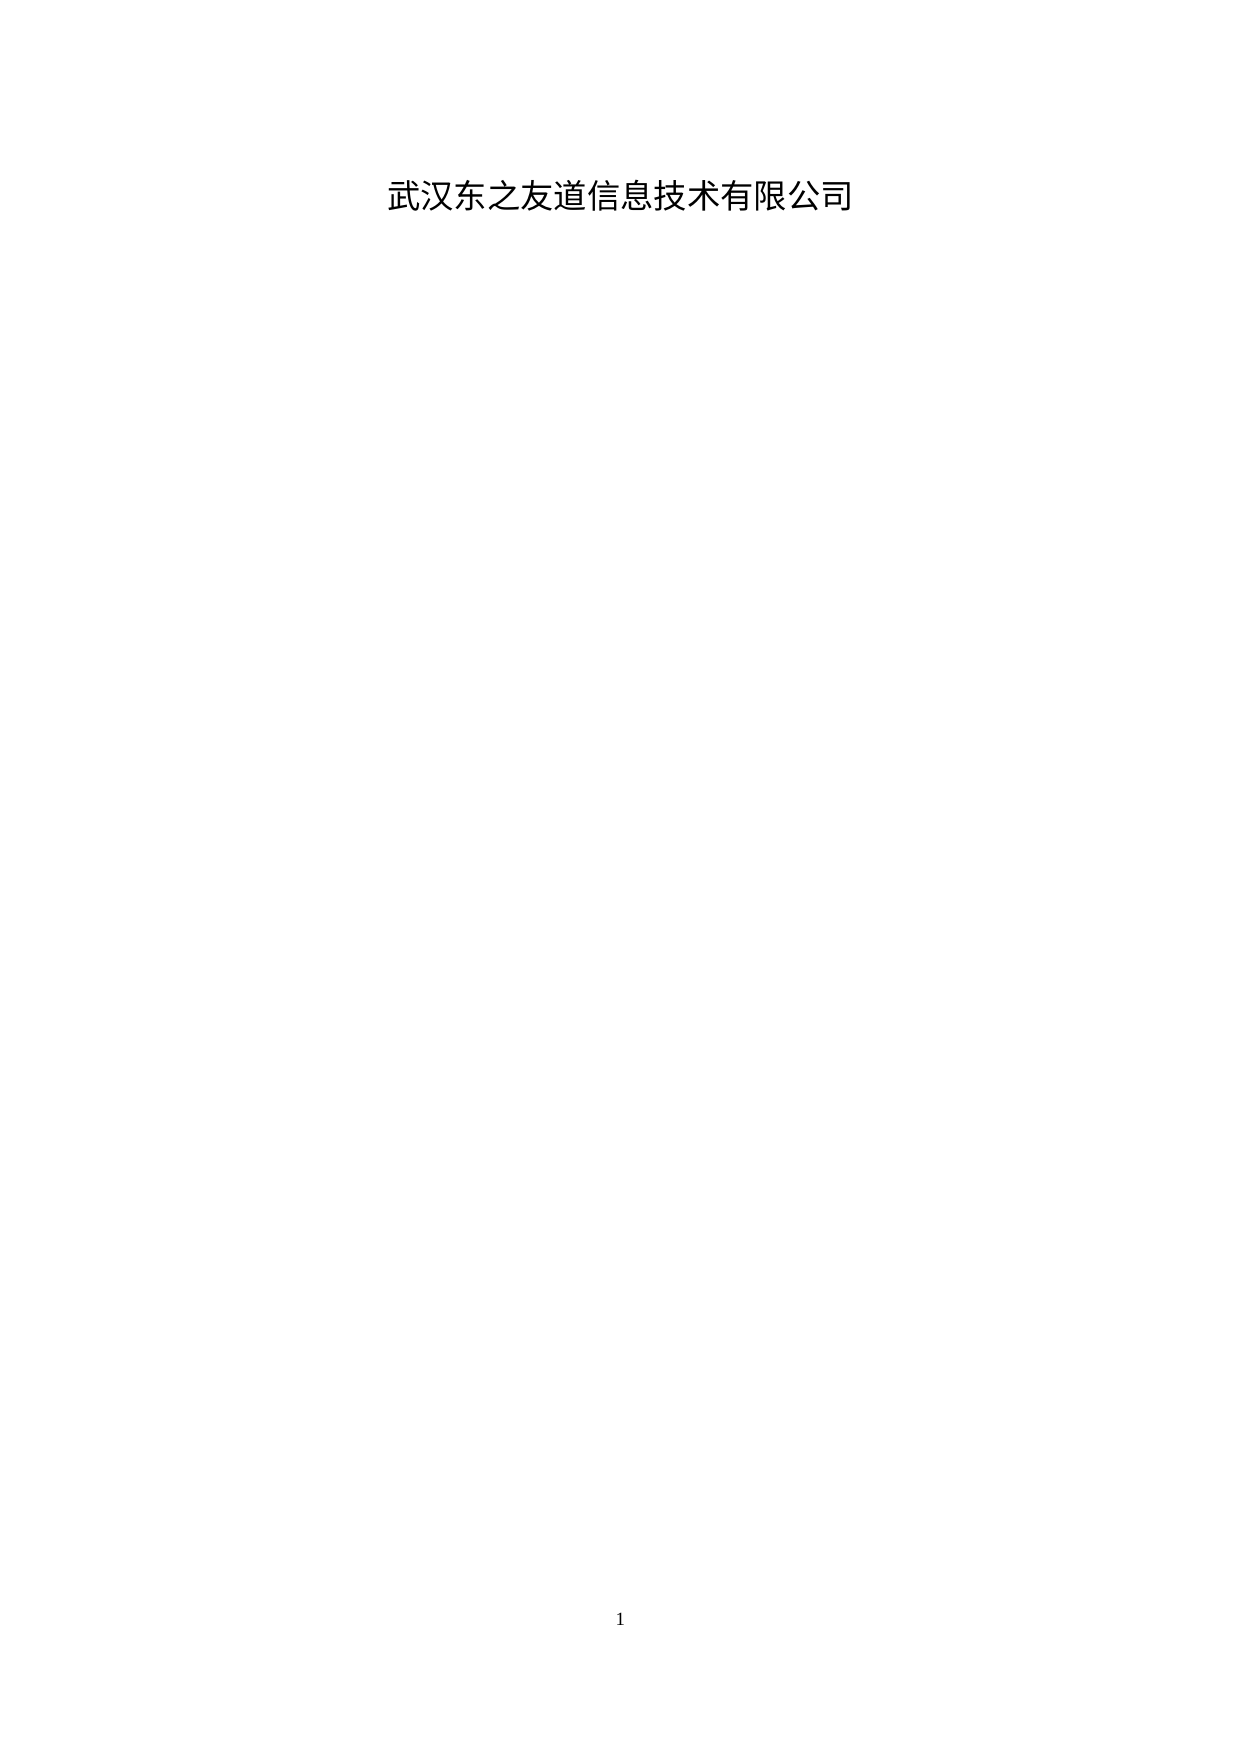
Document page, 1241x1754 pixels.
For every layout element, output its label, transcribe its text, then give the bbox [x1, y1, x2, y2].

text 武汉东之友道信息技术有限公司 [187, 162, 1053, 227]
